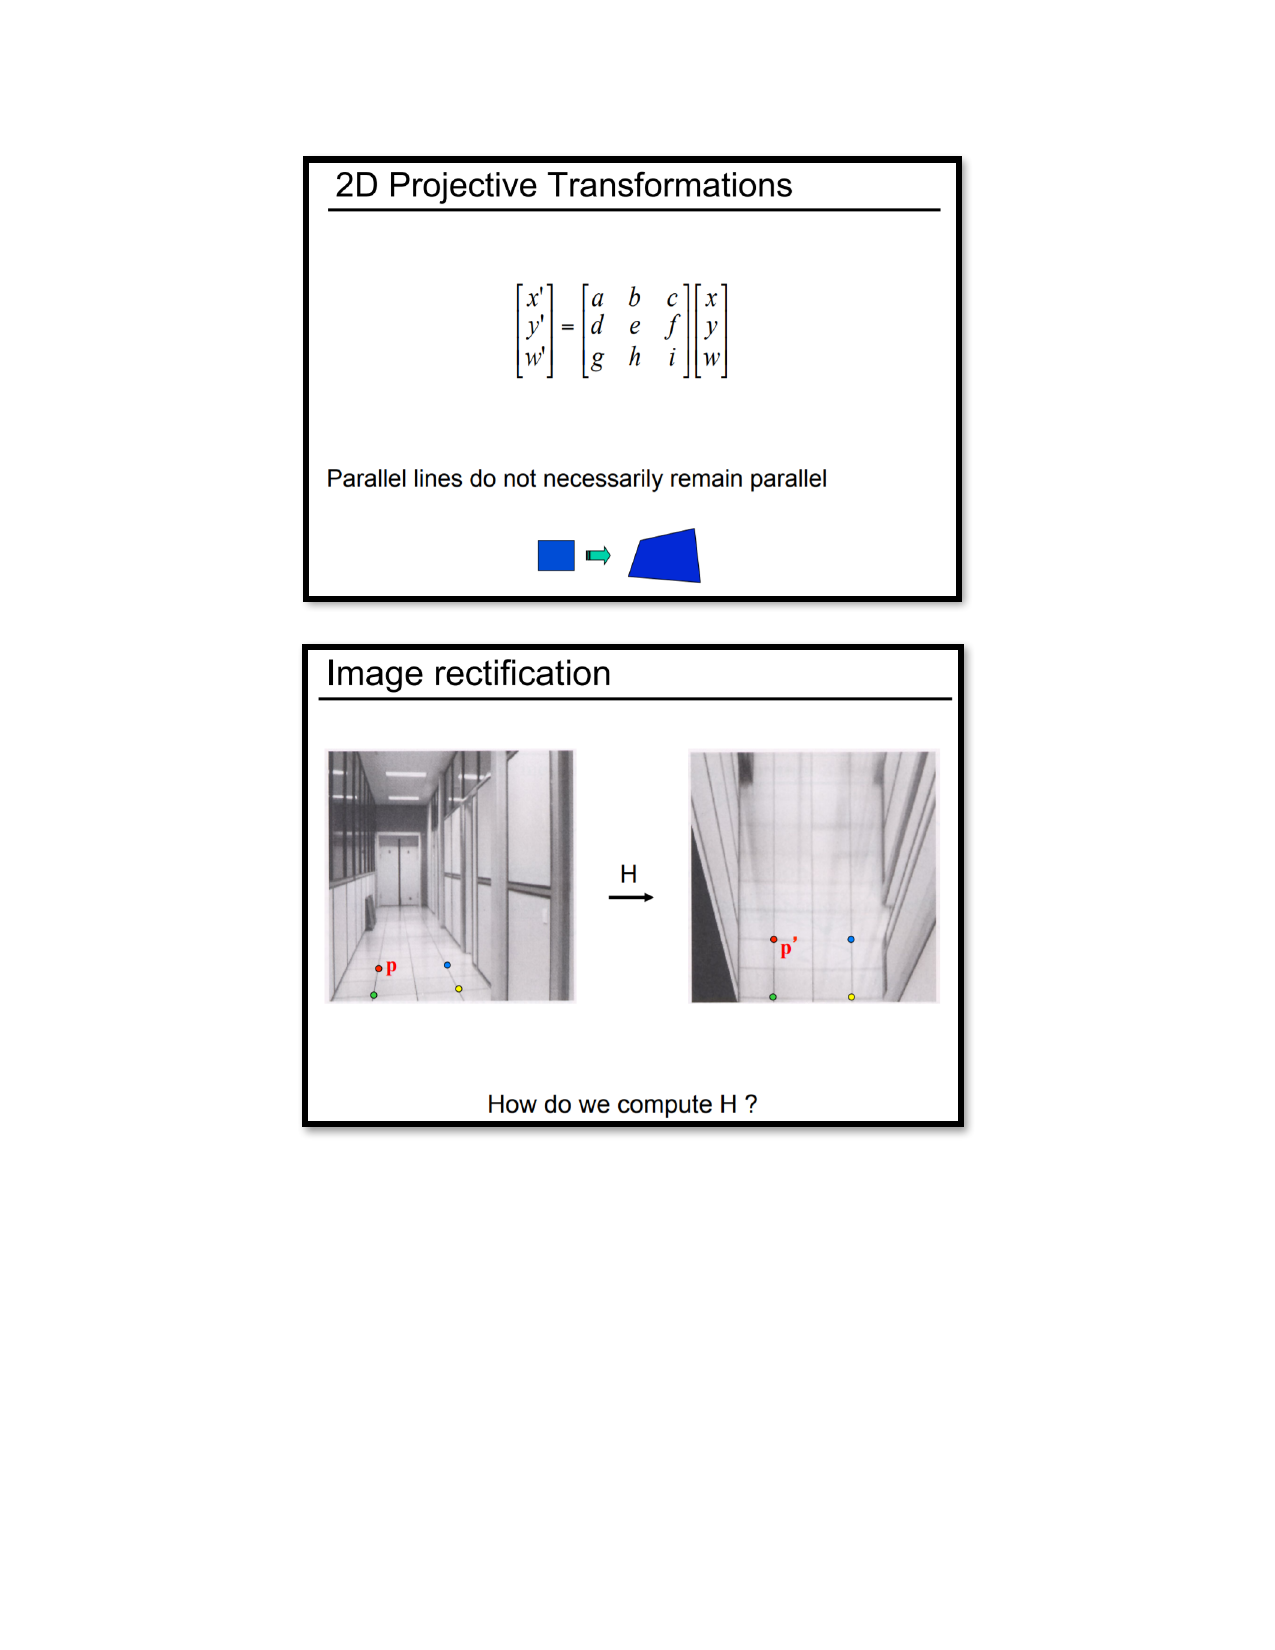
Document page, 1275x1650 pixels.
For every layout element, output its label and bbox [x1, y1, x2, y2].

picture [309, 163, 956, 596]
picture [308, 650, 958, 1121]
